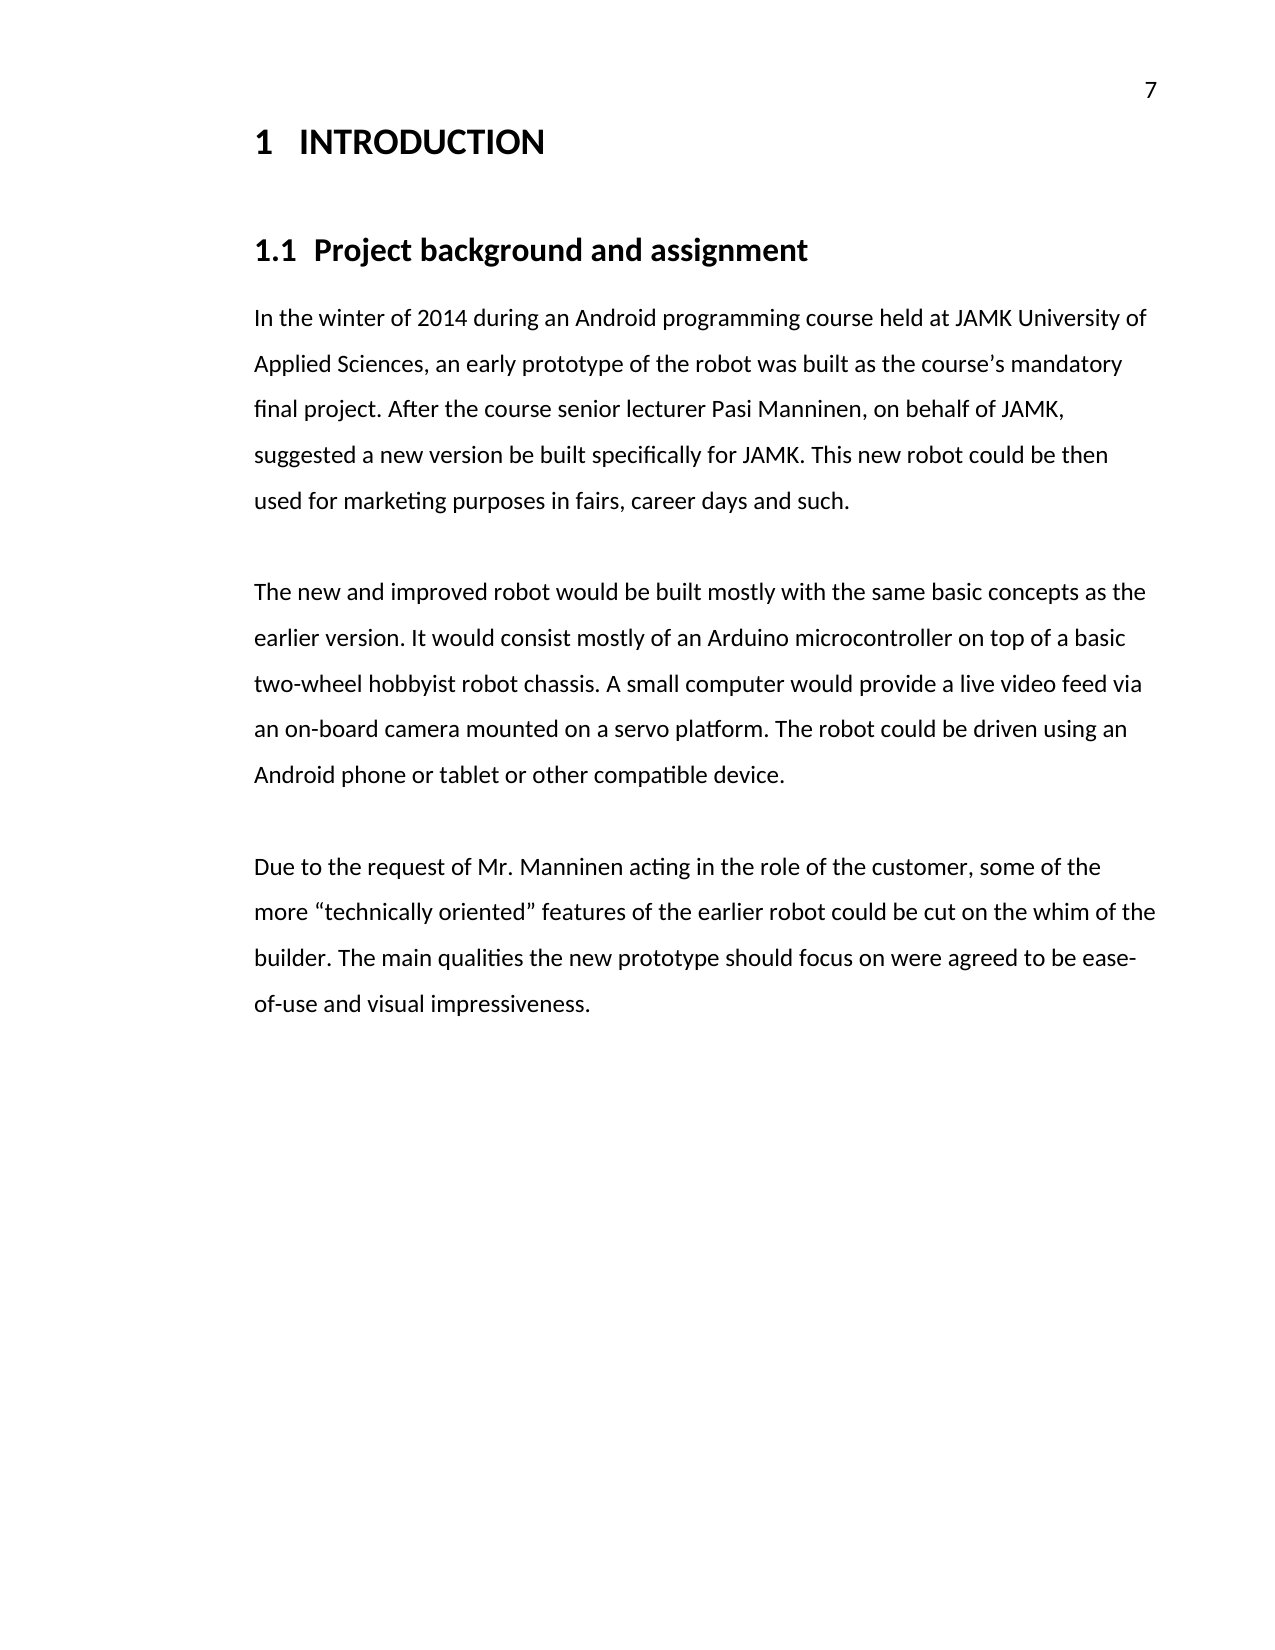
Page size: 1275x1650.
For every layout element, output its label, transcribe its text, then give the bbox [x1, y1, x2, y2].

subtitle Project background and assignment [254, 228, 1157, 269]
text The new and improved robot would be built mostly with the same basic concepts as the earlier version. It would consist mostly of an Arduino microcontroller on top of a basic two-wheel hobbyist robot chassis. A small computer would provide a live video feed via an on-board camera mounted on a servo platform. The robot could be driven using an Android phone or tablet or other compatible device. [254, 576, 1157, 790]
text Due to the request of Mr. Manninen acting in the role of the customer, some of the more “technically oriented” features of the earlier robot could be cut on the whim of the builder. The main qualities the new prototype should focus on were agreed to be ease-of-use and visual impressiveness. [254, 851, 1157, 1018]
subtitle Introduction [254, 118, 1157, 164]
text In the winter of 2014 during an Android programming course held at JAMK University of Applied Sciences, an early prototype of the robot was built as the course’s mandatory final project. After the course senior lecturer Pasi Manninen, on behalf of JAMK, suggested a new version be built specifically for JAMK. This new robot could be then used for marketing purposes in fairs, career days and such. [254, 302, 1157, 516]
